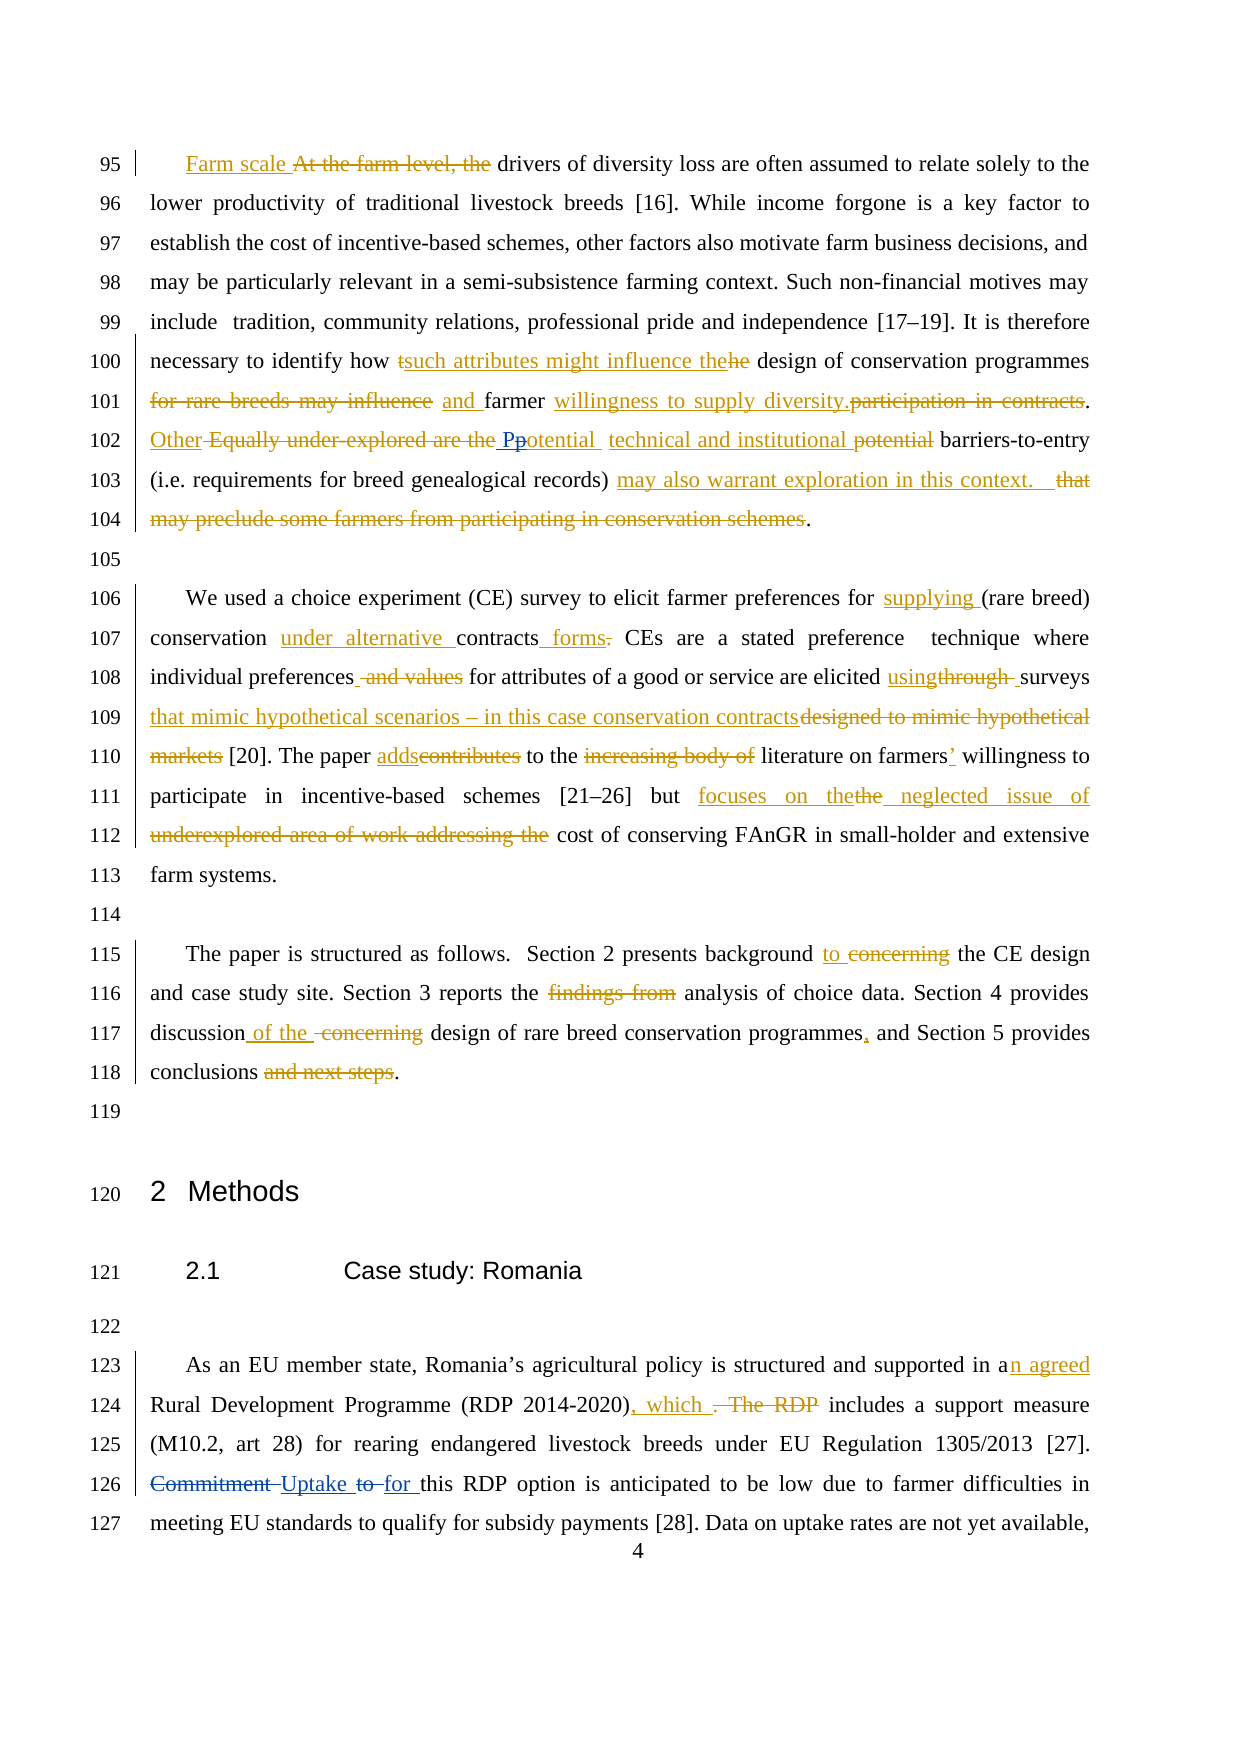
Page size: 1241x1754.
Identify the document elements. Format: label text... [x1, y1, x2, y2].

subtitle Case study: Romania [150, 1256, 1090, 1285]
text The paper is structured as follows. Section 2 presents background the CE design and case study site. Section 3 reports the analysis of choice data. Section 4 provides discussion design of rare breed conservation programmes and Section 5 provides conclusions . [150, 939, 1090, 1084]
subtitle Methods [150, 1174, 1090, 1208]
text drivers of diversity loss are often assumed to relate solely to the lower productivity of traditional livestock breeds [16]. While income forgone is a key factor to establish the cost of incentive-based schemes, other factors also motivate farm business decisions, and may be particularly relevant in a semi-subsistence farming context. Such non-financial motives may include tradition, community relations, professional pride and independence [17–19]. It is therefore necessary to identify how design of conservation programmes farmer . barriers-to-entry (i.e. requirements for breed genealogical records) . [150, 150, 1090, 532]
text We used a choice experiment (CE) survey to elicit farmer preferences for (rare breed) conservation contracts CEs are a stated preference technique where individual preferences for attributes of a good or service are elicited surveys [20]. The paper to the literature on farmers willingness to participate in incentive-based schemes [21–26] but cost of conserving FAnGR in small-holder and extensive farm systems. [150, 584, 1090, 887]
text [150, 1351, 1090, 1535]
